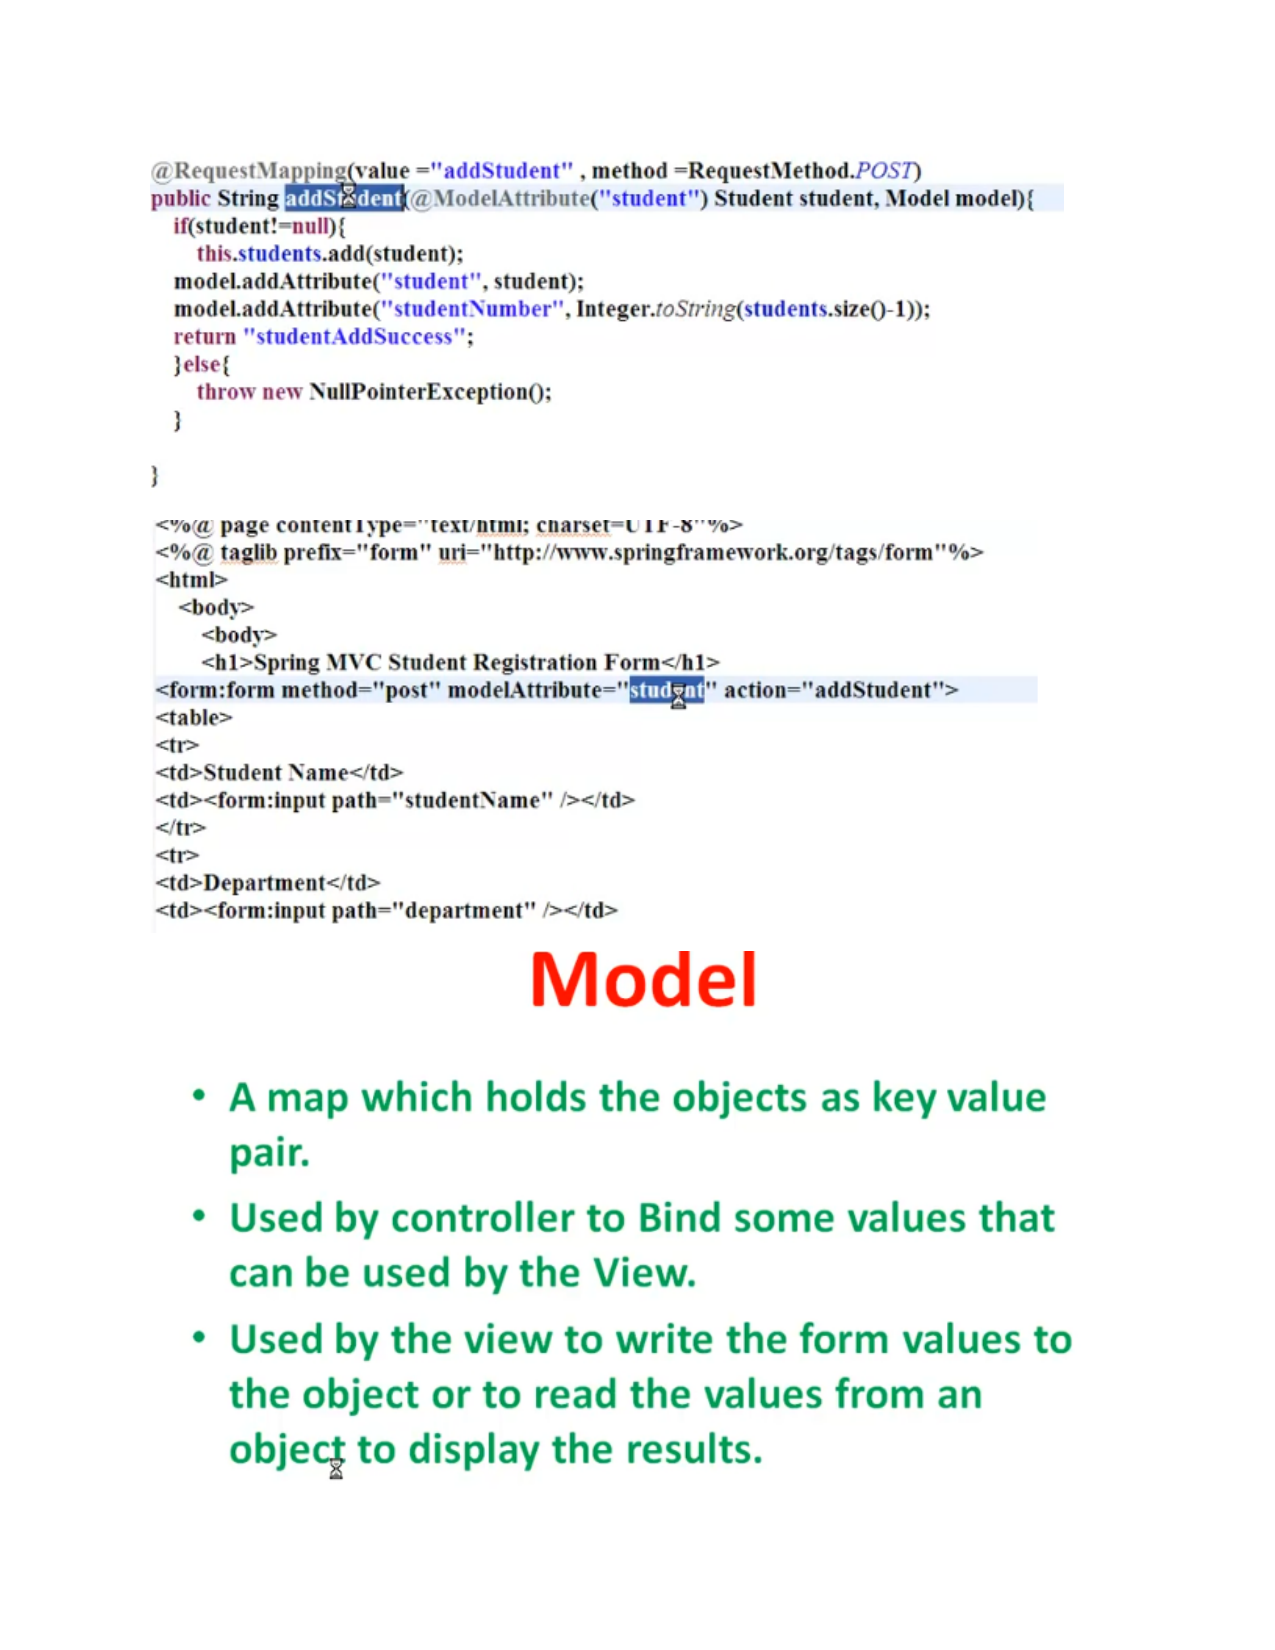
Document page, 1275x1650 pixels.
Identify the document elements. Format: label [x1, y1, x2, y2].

picture [150, 520, 1038, 933]
picture [150, 951, 1125, 1495]
picture [150, 150, 1064, 502]
